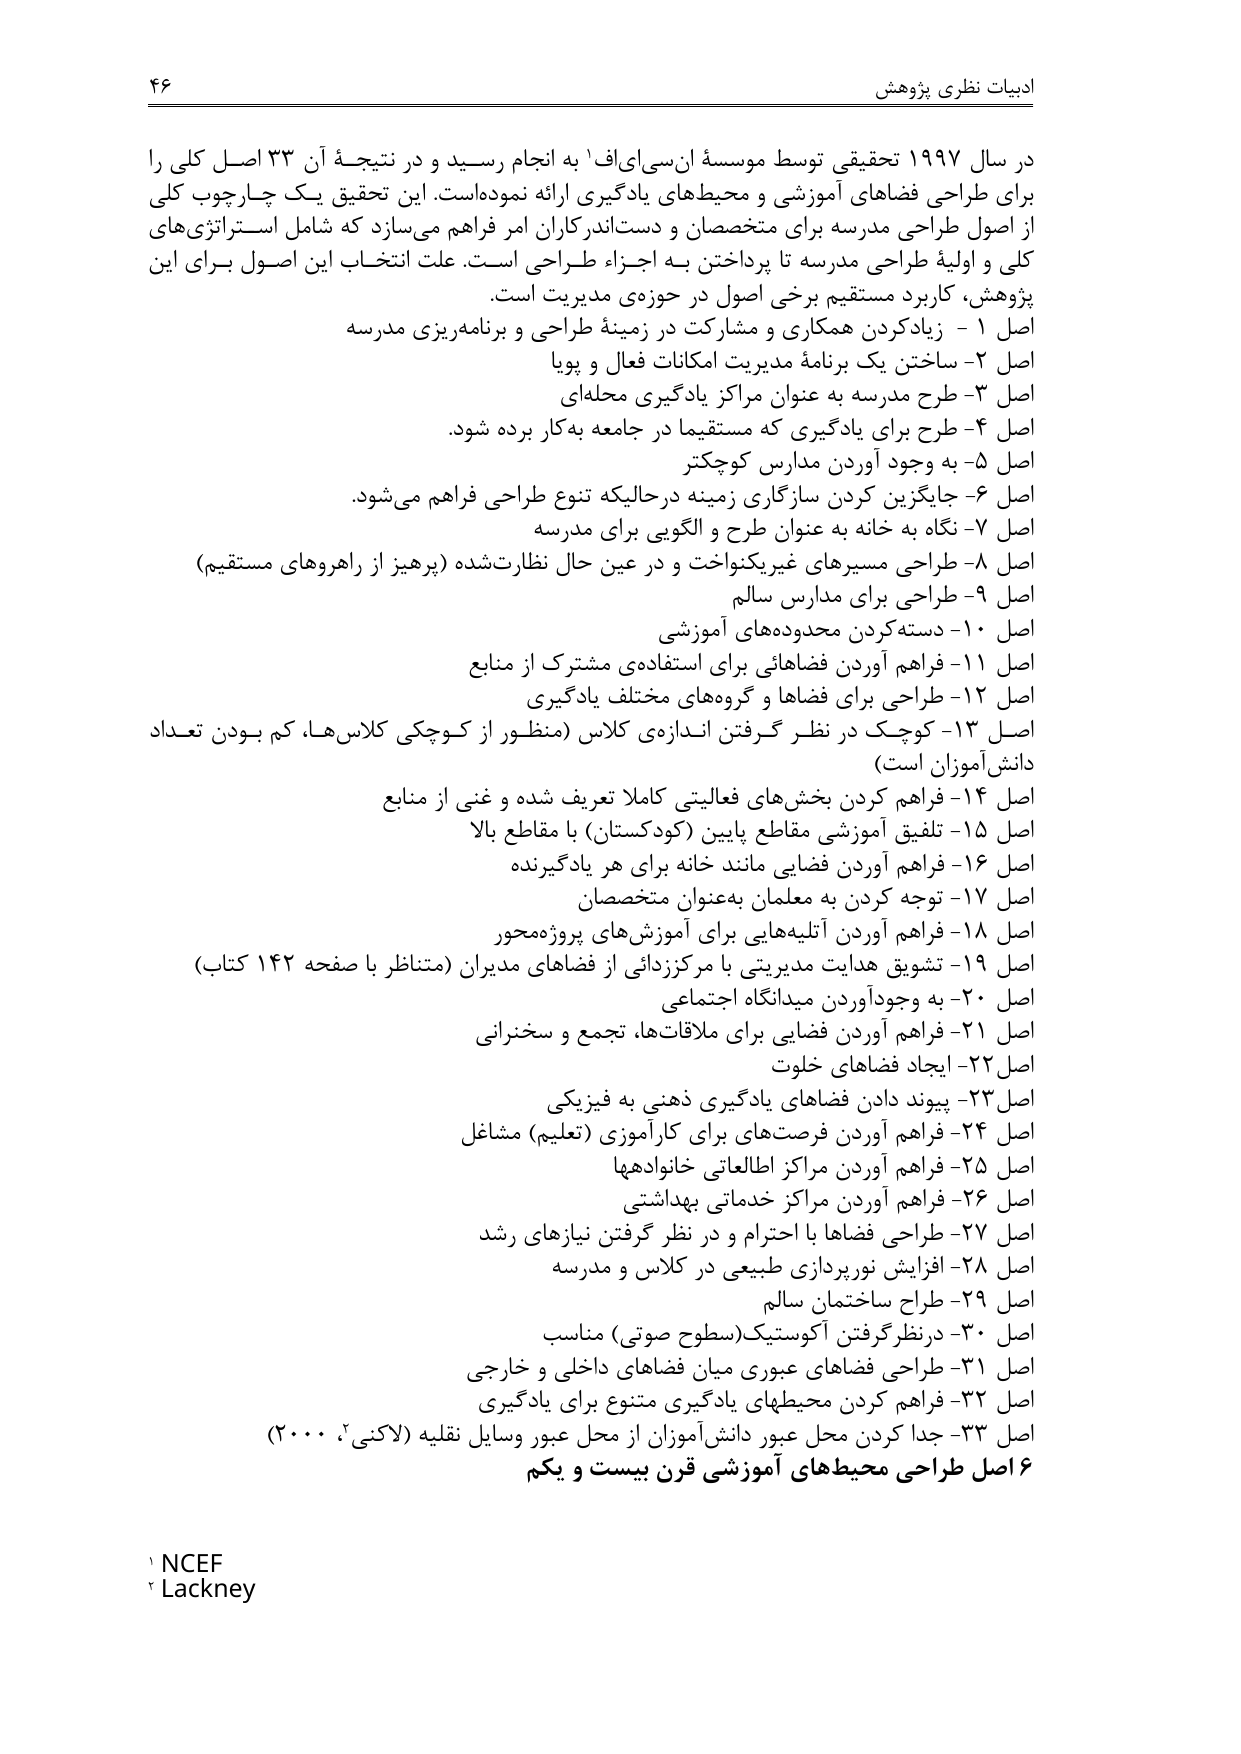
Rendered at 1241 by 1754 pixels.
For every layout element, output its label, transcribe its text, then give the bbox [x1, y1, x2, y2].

text اصل 21- فراهم آوردن فضایی برای ملاقات‌ها، تجمع و سخنرانی [148, 1020, 1033, 1049]
text اصل 11- فراهم آوردن فضاهائی برای استفاده‌ی مشترک از منابع [148, 651, 1033, 680]
text اصل 26- فراهم آوردن مراکز خدماتی بهداشتی [148, 1187, 1033, 1217]
text اصل 13- کوچک در نظر گرفتن اندازه‌ی کلاس (منظور از کوچکی کلاس‌ها، کم بودن تعداد دانش‌آموزان است) [148, 718, 1033, 781]
text اصل 31- طراحی فضاهای عبوری میان فضاهای داخلی و خارجی [148, 1355, 1033, 1384]
text اصل 27- طراحی فضاها با احترام و در نظر گرفتن نیازهای رشد [148, 1221, 1033, 1250]
text اصل 15- تلفیق آموزشی مقاطع پایین (کودکستان) با مقاطع بالا [148, 818, 1033, 848]
text اصل 14- فراهم کردن بخش‌های فعالیتی کاملا تعریف شده و غنی از منابع [148, 785, 1033, 814]
text اصل 9- طراحی برای مدارس سالم [148, 584, 1033, 613]
text اصل 3- طرح مدرسه به عنوان مراکز یادگیری محله‌ای [148, 382, 1033, 412]
text اصل 16- فراهم آوردن فضایی مانند خانه برای هر یادگیرنده [148, 852, 1033, 881]
text اصل 6- جایگزین کردن سازگاری زمینه درحالیکه تنوع طراحی فراهم می‌شود. [148, 483, 1033, 512]
text اصل 24- فراهم آوردن فرصت‌های برای کارآموزی (تعلیم) مشاغل [148, 1120, 1033, 1149]
text اصل 1 - زیادکردن همکاری و مشارکت در زمینۀ طراحی و برنامه‌ریزی مدرسه [148, 315, 1033, 344]
text اصل 8- طراحی مسیرهای غیریکنواخت و در عین حال نظارت‌شده (پرهیز از راهروهای مستقیم) [148, 550, 1033, 579]
text اصل 25- فراهم آوردن مراکز اطالعاتی خانوادهها [148, 1154, 1033, 1183]
text اصل 10- دسته‌کردن محدوده‌های آموزشی [148, 617, 1033, 646]
text اصل 29- طراح ساختمان سالم [148, 1288, 1033, 1317]
text اصل 20- به وجودآوردن میدانگاه اجتماعی [148, 986, 1033, 1015]
text اصل 2- ساختن یک برنامۀ مدیریت امکانات فعال و پویا [148, 349, 1033, 378]
text اصل23- پیوند دادن فضاهای یادگیری ذهنی به فیزیکی [148, 1087, 1033, 1116]
text 6 اصل طراحی محیط‌های آموزشی قرن بیست و یکم [148, 1456, 1033, 1485]
text اصل 17- توجه کردن به معلمان به‌عنوان متخصصان [148, 886, 1033, 915]
text اصل 7- نگاه به خانه به عنوان طرح و الگویی برای مدرسه [148, 517, 1033, 546]
text اصل 4- طرح برای یادگیری که مستقیما در جامعه به‌کار برده شود. [148, 416, 1033, 445]
text در سال 1997 تحقیقی توسط موسسۀ ان‌سی‌ای‌اف به انجام رسید و در نتیجۀ آن 33 اصل کلی را برای طراحی فضاهای آموزشی و محیط‌های یادگیری ارائه نموده‌است. این تحقیق یک چارچوب کلی از اصول طراحی مدرسه برای متخصصان و دست‌اندرکاران امر فراهم می‌سازد که شامل استراتژی‌های کلی و اولیۀ طراحی مدرسه تا پرداختن به اجزاء طراحی است. علت انتخاب این اصول برای این پژوهش، کاربرد مستقیم برخی اصول در حوزه‌ی مدیریت است. [148, 148, 1033, 311]
text اصل22- ایجاد فضاهای خلوت [148, 1053, 1033, 1082]
text اصل 19- تشویق هدایت مدیریتی با مرکززدائی از فضاهای مدیران (متناظر با صفحه 142 کتاب) [148, 953, 1033, 982]
text اصل 30- درنظرگرفتن آکوستیک(سطوح صوتی) مناسب [148, 1322, 1033, 1351]
text اصل 18- فراهم آوردن آتلیه‌هایی برای آموزش‌های پروژه‌محور [148, 919, 1033, 948]
text اصل 5- به وجود آوردن مدارس کوچکتر [148, 449, 1033, 479]
text اصل 32- فراهم کردن محیطهای یادگیری متنوع برای یادگیری [148, 1389, 1033, 1418]
text اصل 28- افزایش نورپردازی طبیعی در کلاس و مدرسه [148, 1254, 1033, 1284]
text اصل 12- طراحی برای فضاها و گروه‌های مختلف یادگیری [148, 684, 1033, 713]
text اصل 33- جدا کردن محل عبور دانش‌آموزان از محل عبور وسایل نقلیه (لاکنی، 2000) [148, 1422, 1033, 1451]
